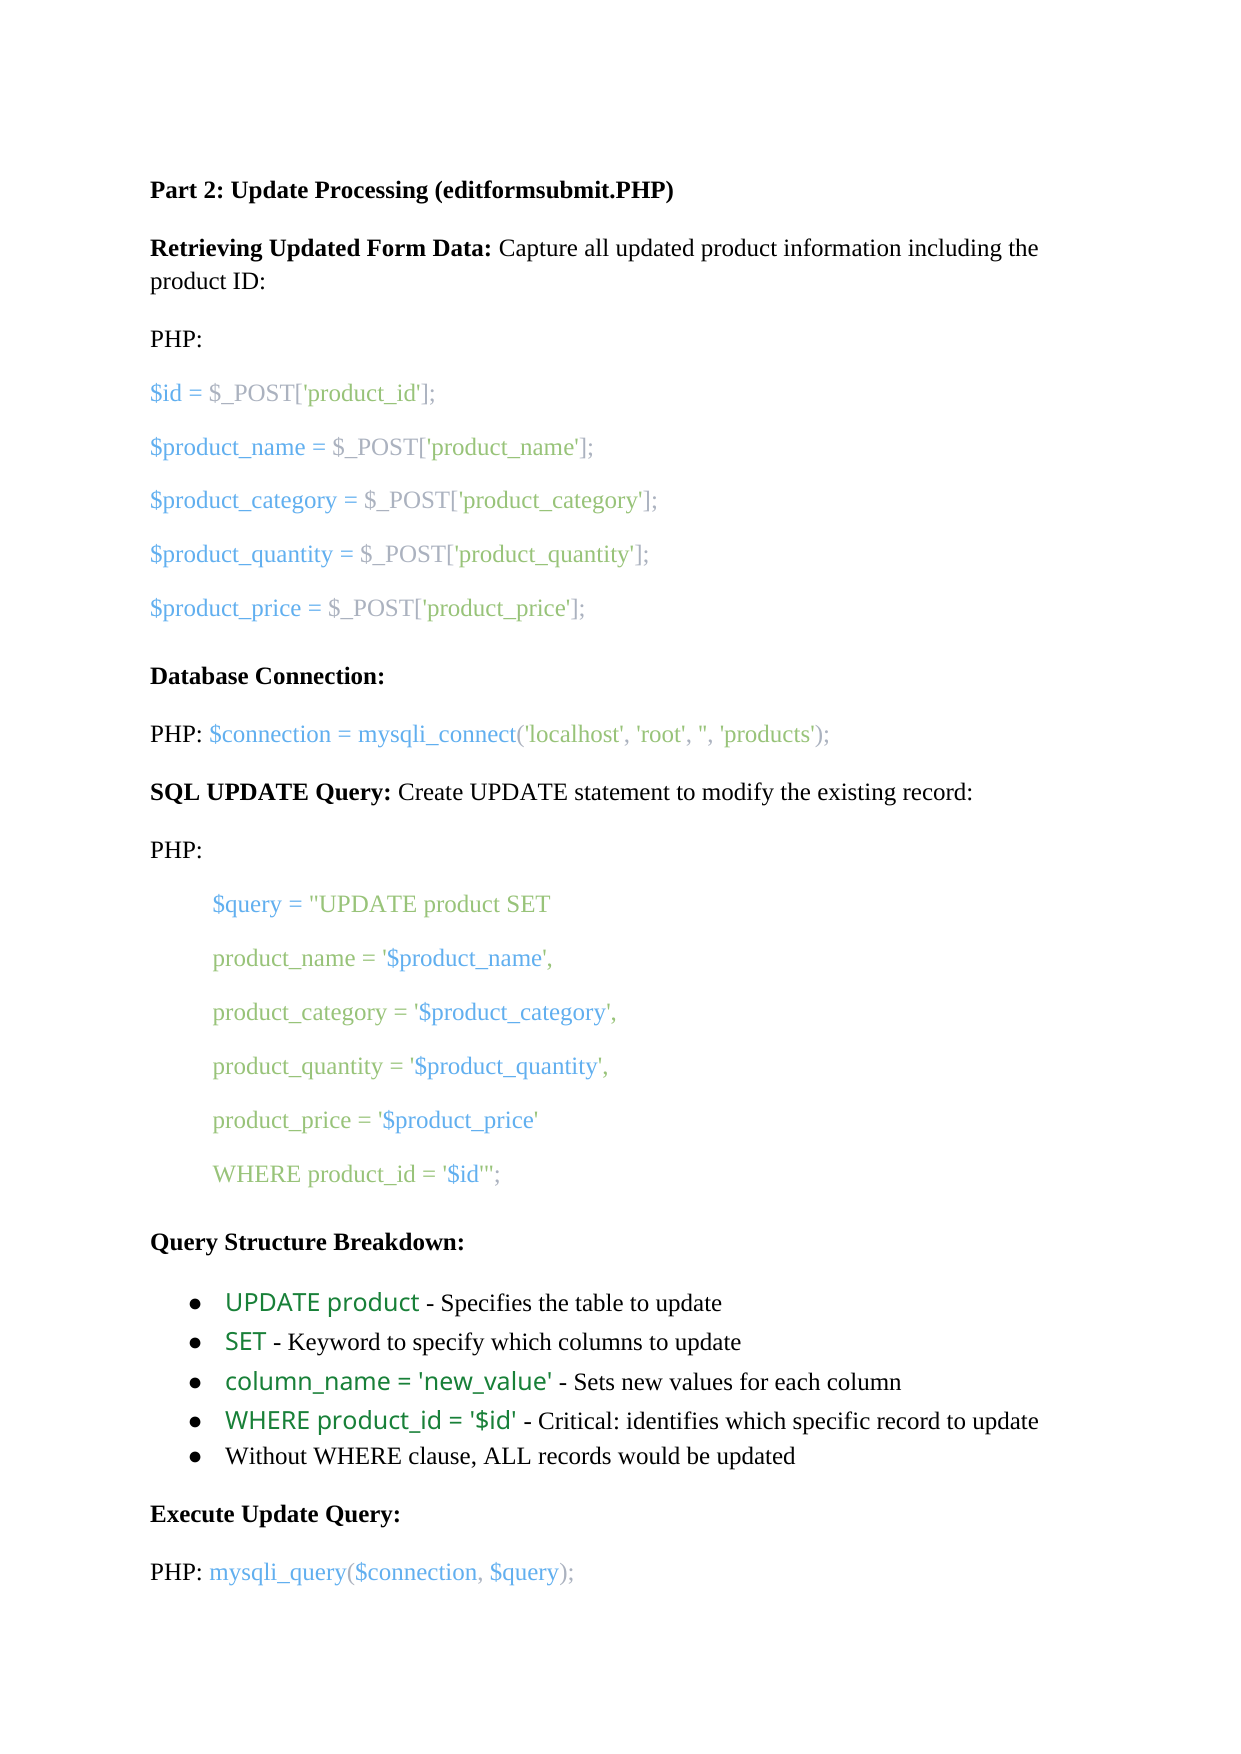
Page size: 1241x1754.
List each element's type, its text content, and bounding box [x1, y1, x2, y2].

text $product_price = $_POST['product_price']; [150, 593, 1090, 622]
text $product_name = $_POST['product_name']; [150, 432, 1090, 461]
text $query = "UPDATE product SET [150, 889, 1090, 918]
list UPDATE product - Specifies the table to update [187, 1285, 1090, 1319]
text product_quantity = '$product_quantity', [150, 1051, 1090, 1080]
text product_name = '$product_name', [150, 943, 1090, 972]
list WHERE product_id = '$id' - Critical: identifies which specific record to update [187, 1402, 1090, 1436]
text Database Connection: [150, 661, 1090, 690]
text PHP: mysqli_query($connection, $query); [150, 1557, 1090, 1586]
text $product_category = $_POST['product_category']; [150, 486, 1090, 514]
text $product_quantity = $_POST['product_quantity']; [150, 539, 1090, 568]
text Part 2: Update Processing (editformsubmit.PHP) [150, 175, 1090, 204]
text SQL UPDATE Query: Create UPDATE statement to modify the existing record: [150, 777, 1090, 806]
list Without WHERE clause, ALL records would be updated [187, 1441, 1090, 1470]
text Execute Update Query: [150, 1499, 1090, 1528]
text product_category = '$product_category', [150, 997, 1090, 1026]
text WHERE product_id = '$id'"; [150, 1159, 1090, 1187]
text $id = $_POST['product_id']; [150, 378, 1090, 407]
text Query Structure Breakdown: [150, 1227, 1090, 1256]
text Retrieving Updated Form Data: Capture all updated product information including the product ID: [150, 233, 1090, 295]
text PHP: $connection = mysqli_connect('localhost', 'root', '', 'products'); [150, 719, 1090, 748]
text product_price = '$product_price' [150, 1105, 1090, 1133]
list SET - Keyword to specify which columns to update [187, 1324, 1090, 1358]
text PHP: [150, 836, 1090, 864]
list column_name = 'new_value' - Sets new values for each column [187, 1363, 1090, 1397]
text PHP: [150, 324, 1090, 353]
